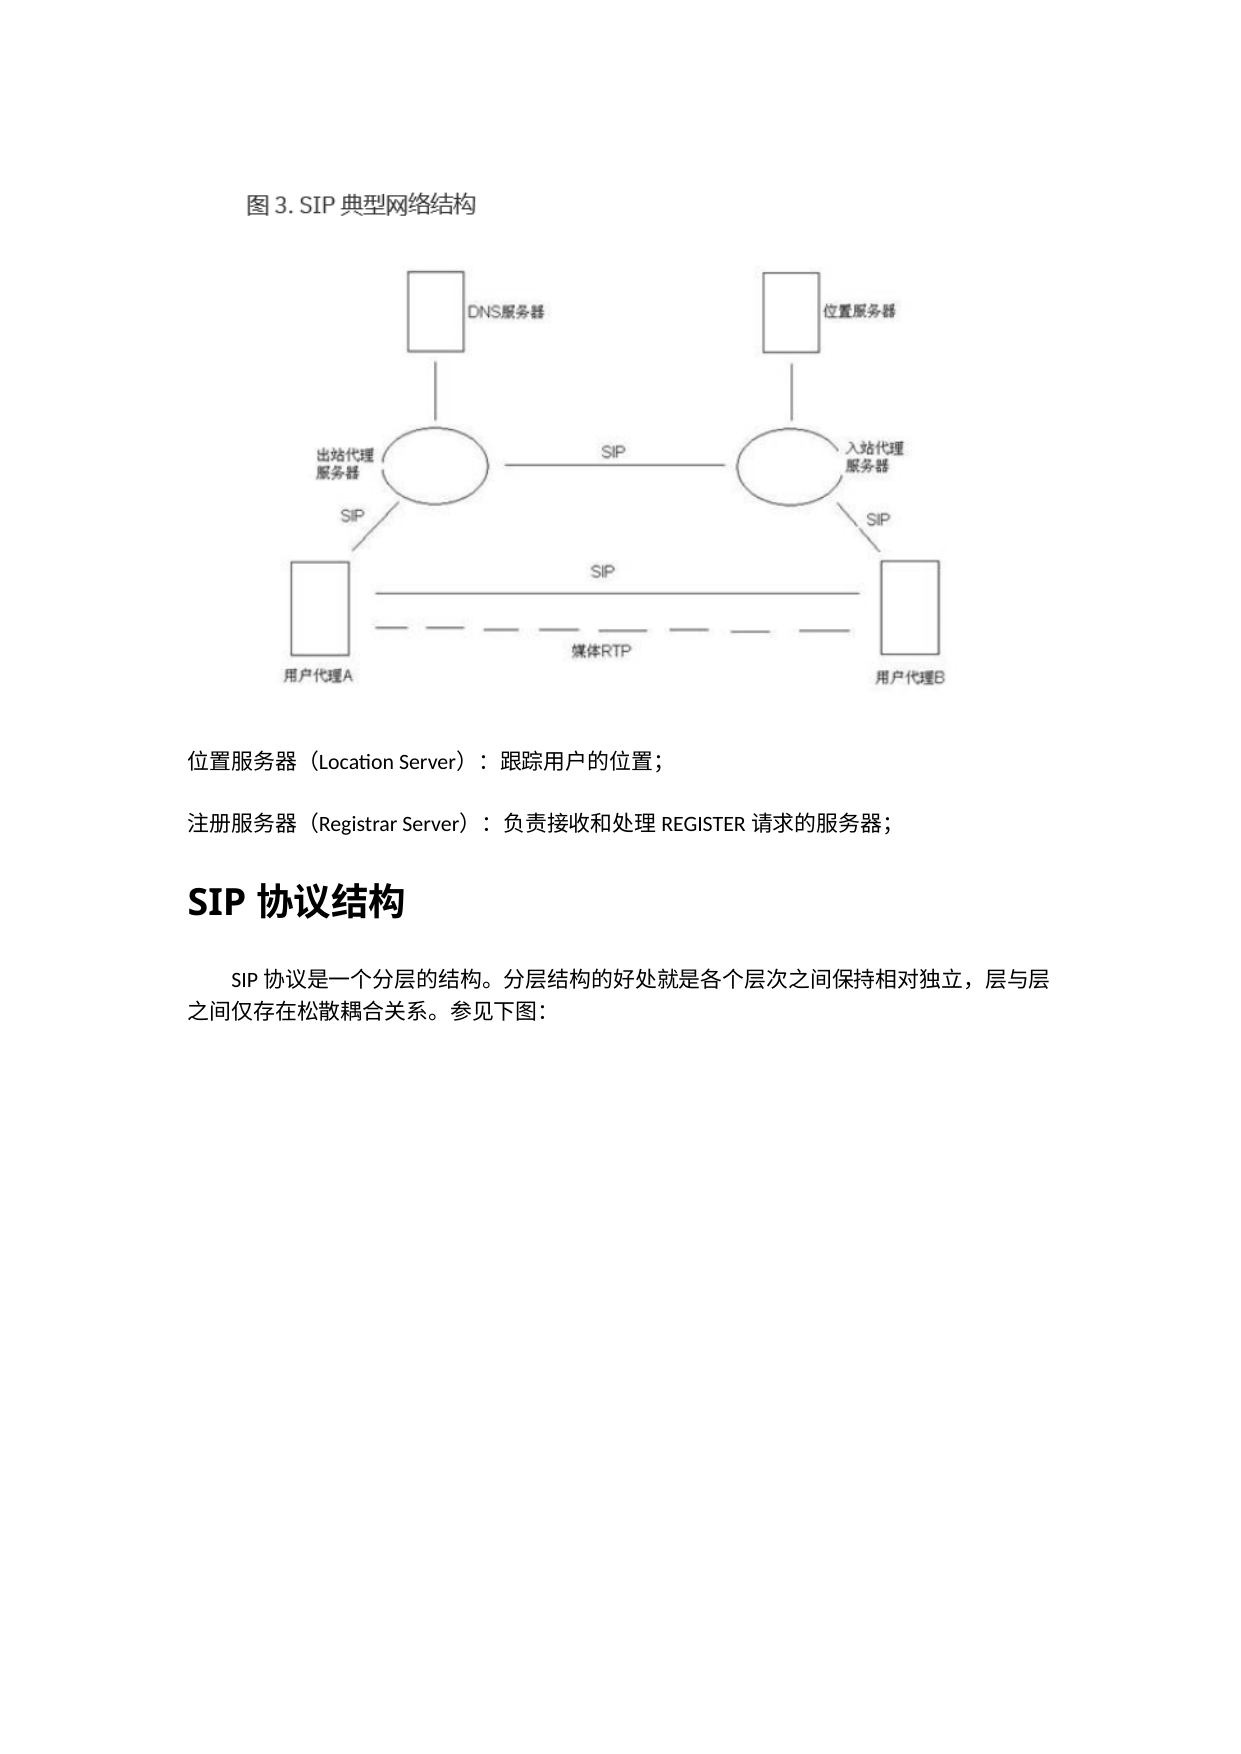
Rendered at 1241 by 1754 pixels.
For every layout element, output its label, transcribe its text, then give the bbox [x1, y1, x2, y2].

subtitle SIP 协议结构 [187, 867, 1053, 932]
text 注册服务器（Registrar Server）：负责接收和处理 REGISTER 请求的服务器； [187, 805, 1053, 838]
picture [187, 172, 1053, 705]
text 位置服务器（Location Server）：跟踪用户的位置； [187, 744, 1053, 776]
text SIP 协议是一个分层的结构。分层结构的好处就是各个层次之间保持相对独立，层与层之间仅存在松散耦合关系。参见下图： [187, 961, 1053, 1026]
